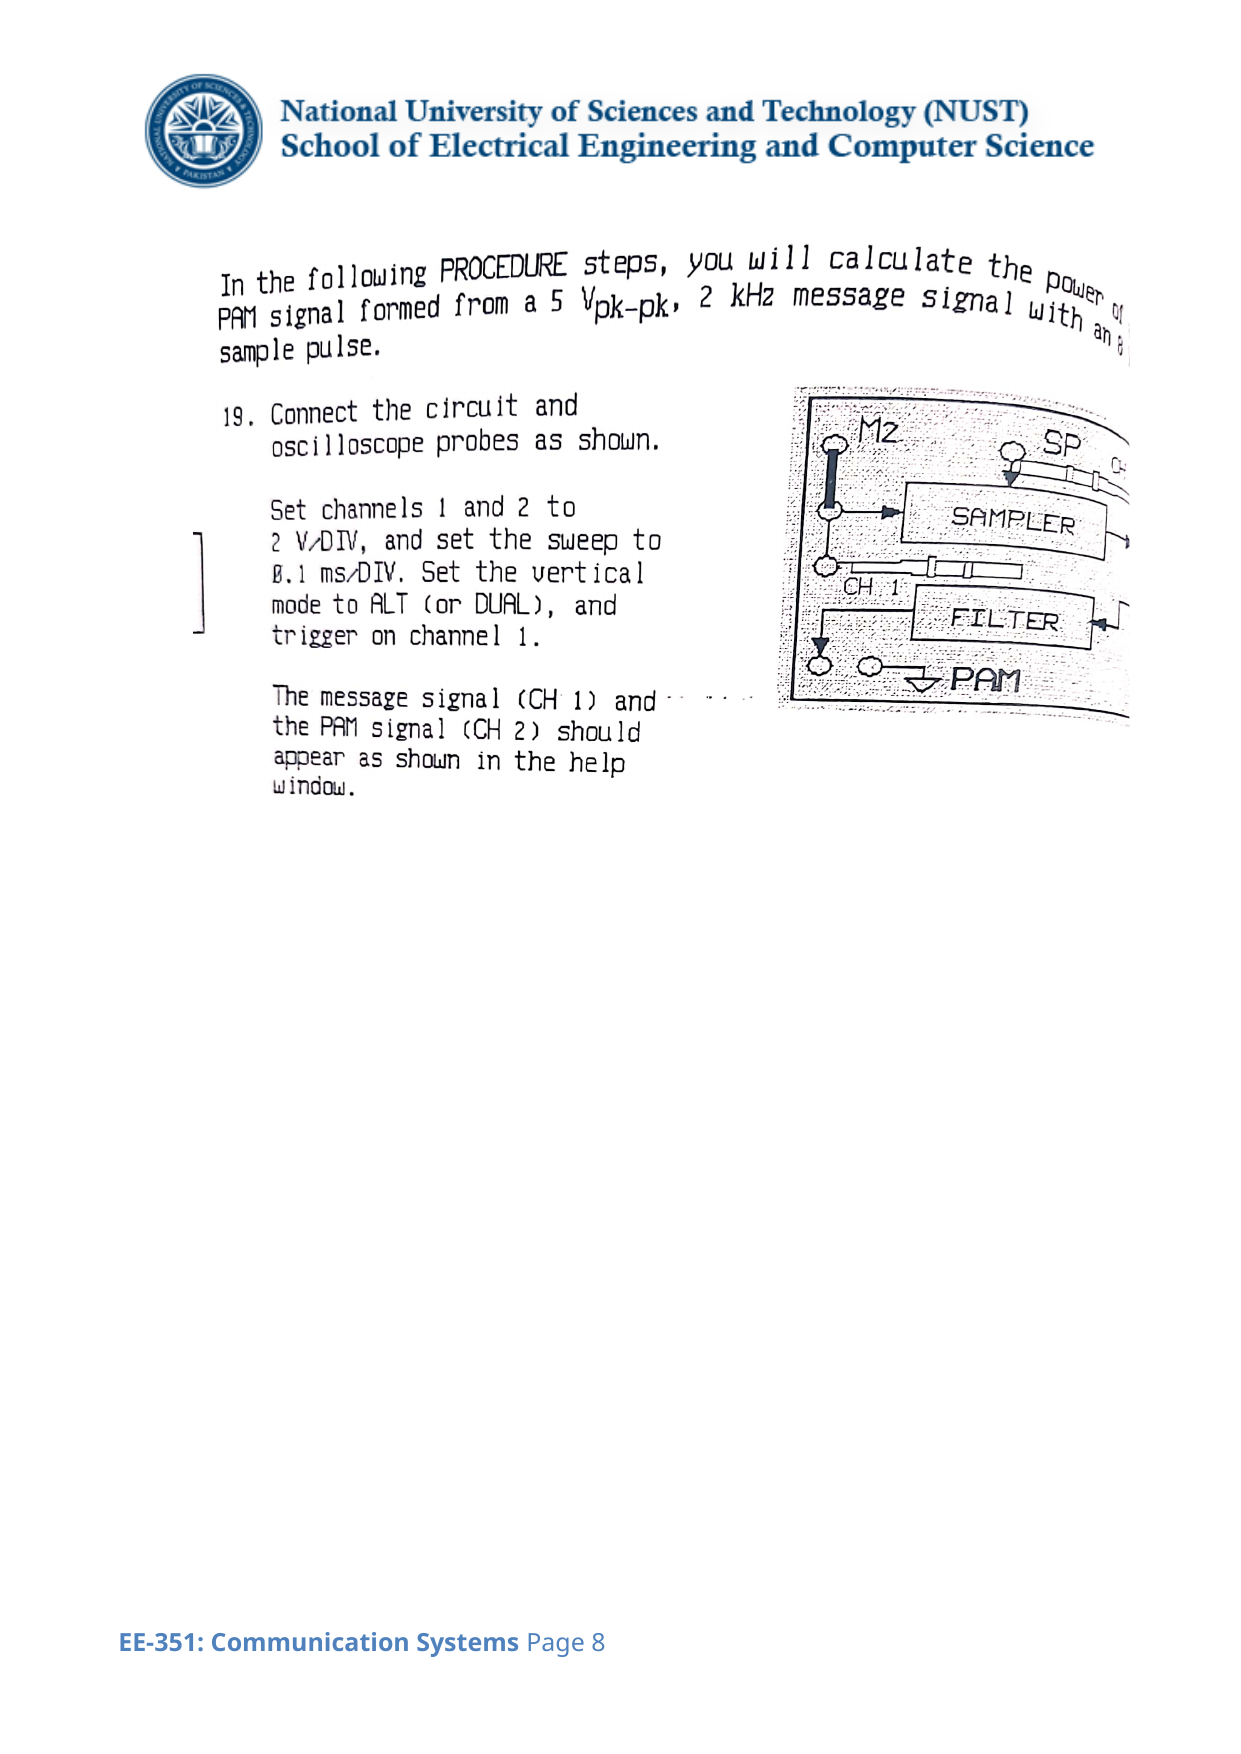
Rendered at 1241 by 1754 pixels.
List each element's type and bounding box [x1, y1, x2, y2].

picture [193, 218, 1130, 845]
picture [132, 68, 1108, 199]
